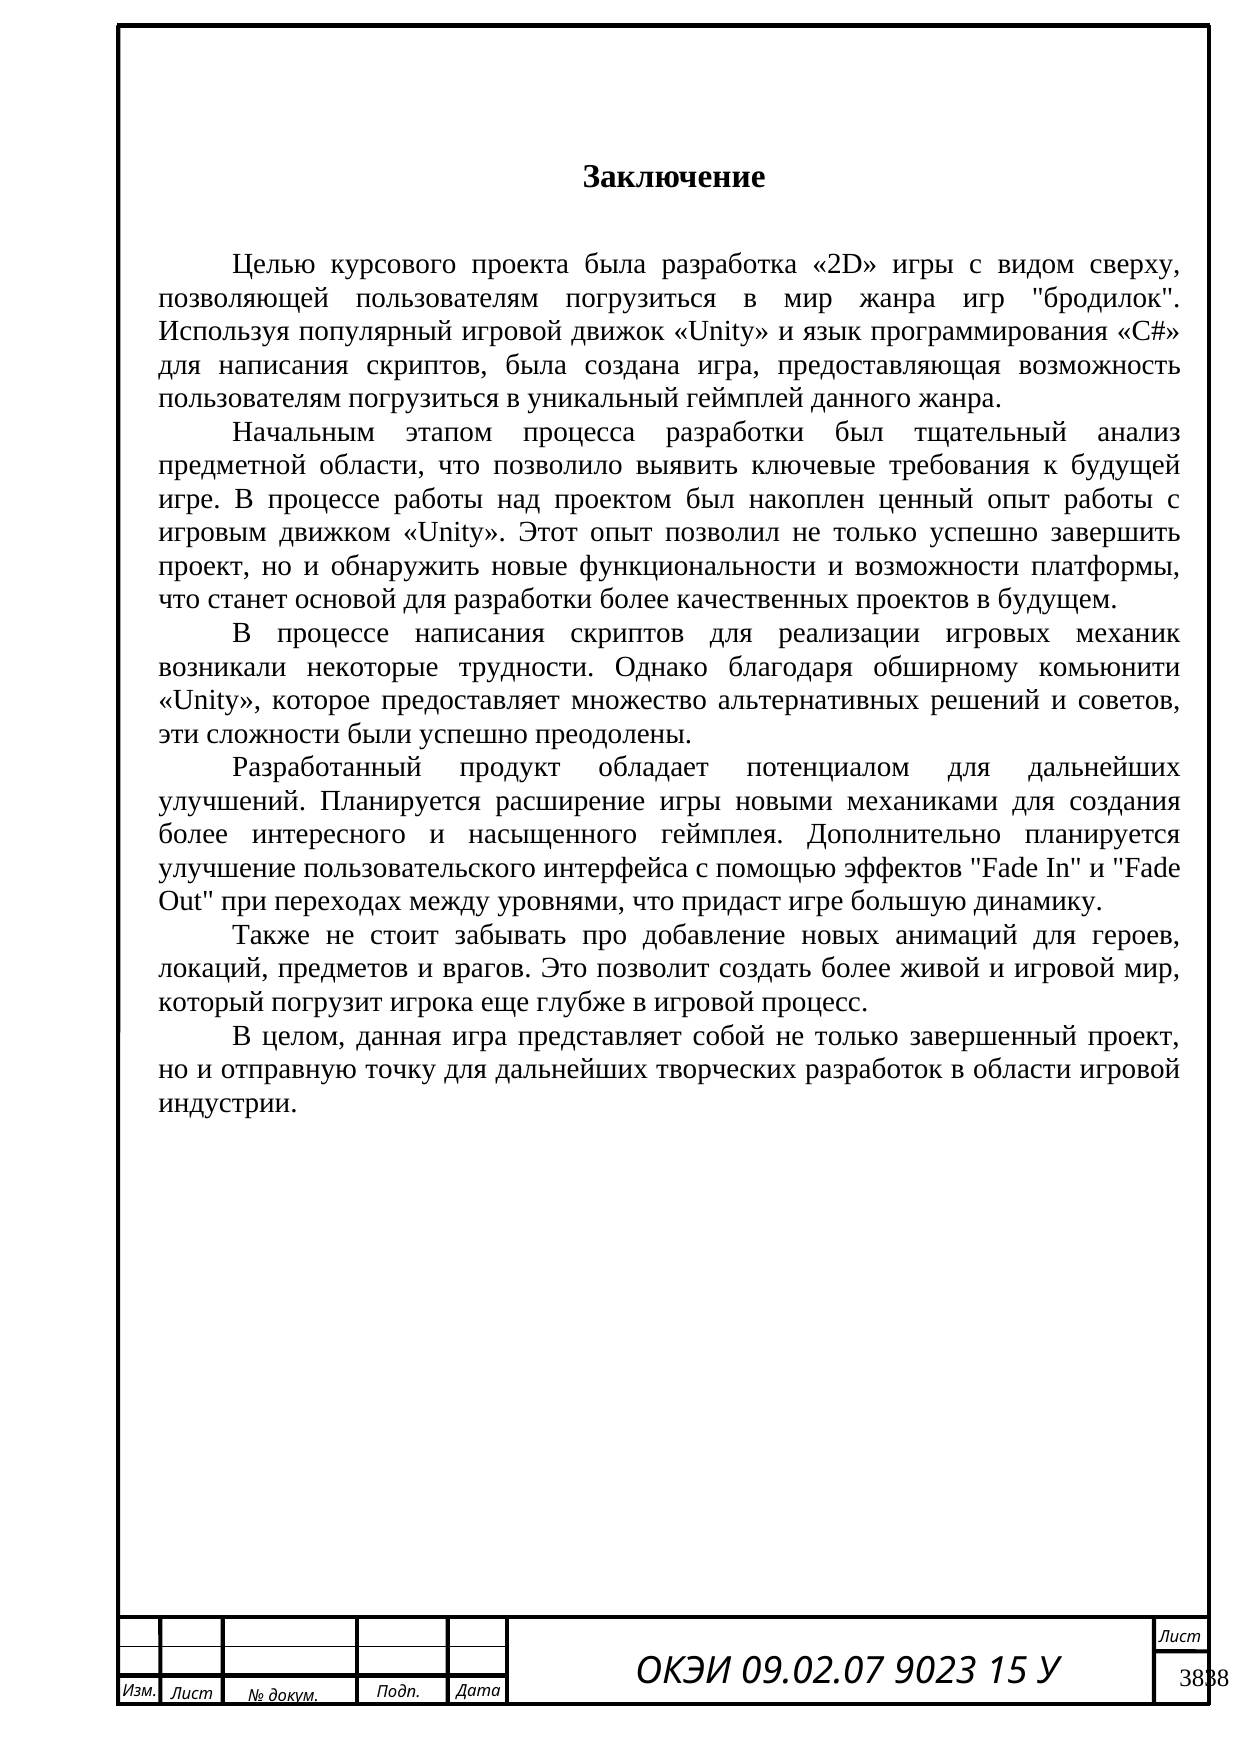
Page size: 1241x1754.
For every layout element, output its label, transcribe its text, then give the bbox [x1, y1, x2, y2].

text В целом, данная игра представляет собой не только завершенный проект, но и отправную точку для дальнейших творческих разработок в области игровой индустрии. [158, 1018, 1181, 1118]
text Также не стоит забывать про добавление новых анимаций для героев, локаций, предметов и врагов. Это позволит создать более живой и игровой мир, который погрузит игрока еще глубже в игровой процесс. [158, 917, 1181, 1018]
text Целью курсового проекта была разработка «2D» игры с видом сверху, позволяющей пользователям погрузиться в мир жанра игр "бродилок". Используя популярный игровой движок «Unity» и язык программирования «C#» для написания скриптов, была создана игра, предоставляющая возможность пользователям погрузиться в уникальный геймплей данного жанра. [158, 246, 1181, 414]
text Разработанный продукт обладает потенциалом для дальнейших улучшений. Планируется расширение игры новыми механиками для создания более интересного и насыщенного геймплея. Дополнительно планируется улучшение пользовательского интерфейса с помощью эффектов "Fade In" и "Fade Out" при переходах между уровнями, что придаст игре большую динамику. [158, 749, 1181, 917]
subtitle Заключение [158, 156, 1181, 194]
text В процессе написания скриптов для реализации игровых механик возникали некоторые трудности. Однако благодаря обширному комьюнити «Unity», которое предоставляет множество альтернативных решений и советов, эти сложности были успешно преодолены. [158, 615, 1181, 749]
text Начальным этапом процесса разработки был тщательный анализ предметной области, что позволило выявить ключевые требования к будущей игре. В процессе работы над проектом был накоплен ценный опыт работы с игровым движком «Unity». Этот опыт позволил не только успешно завершить проект, но и обнаружить новые функциональности и возможности платформы, что станет основой для разработки более качественных проектов в будущем. [158, 414, 1181, 615]
